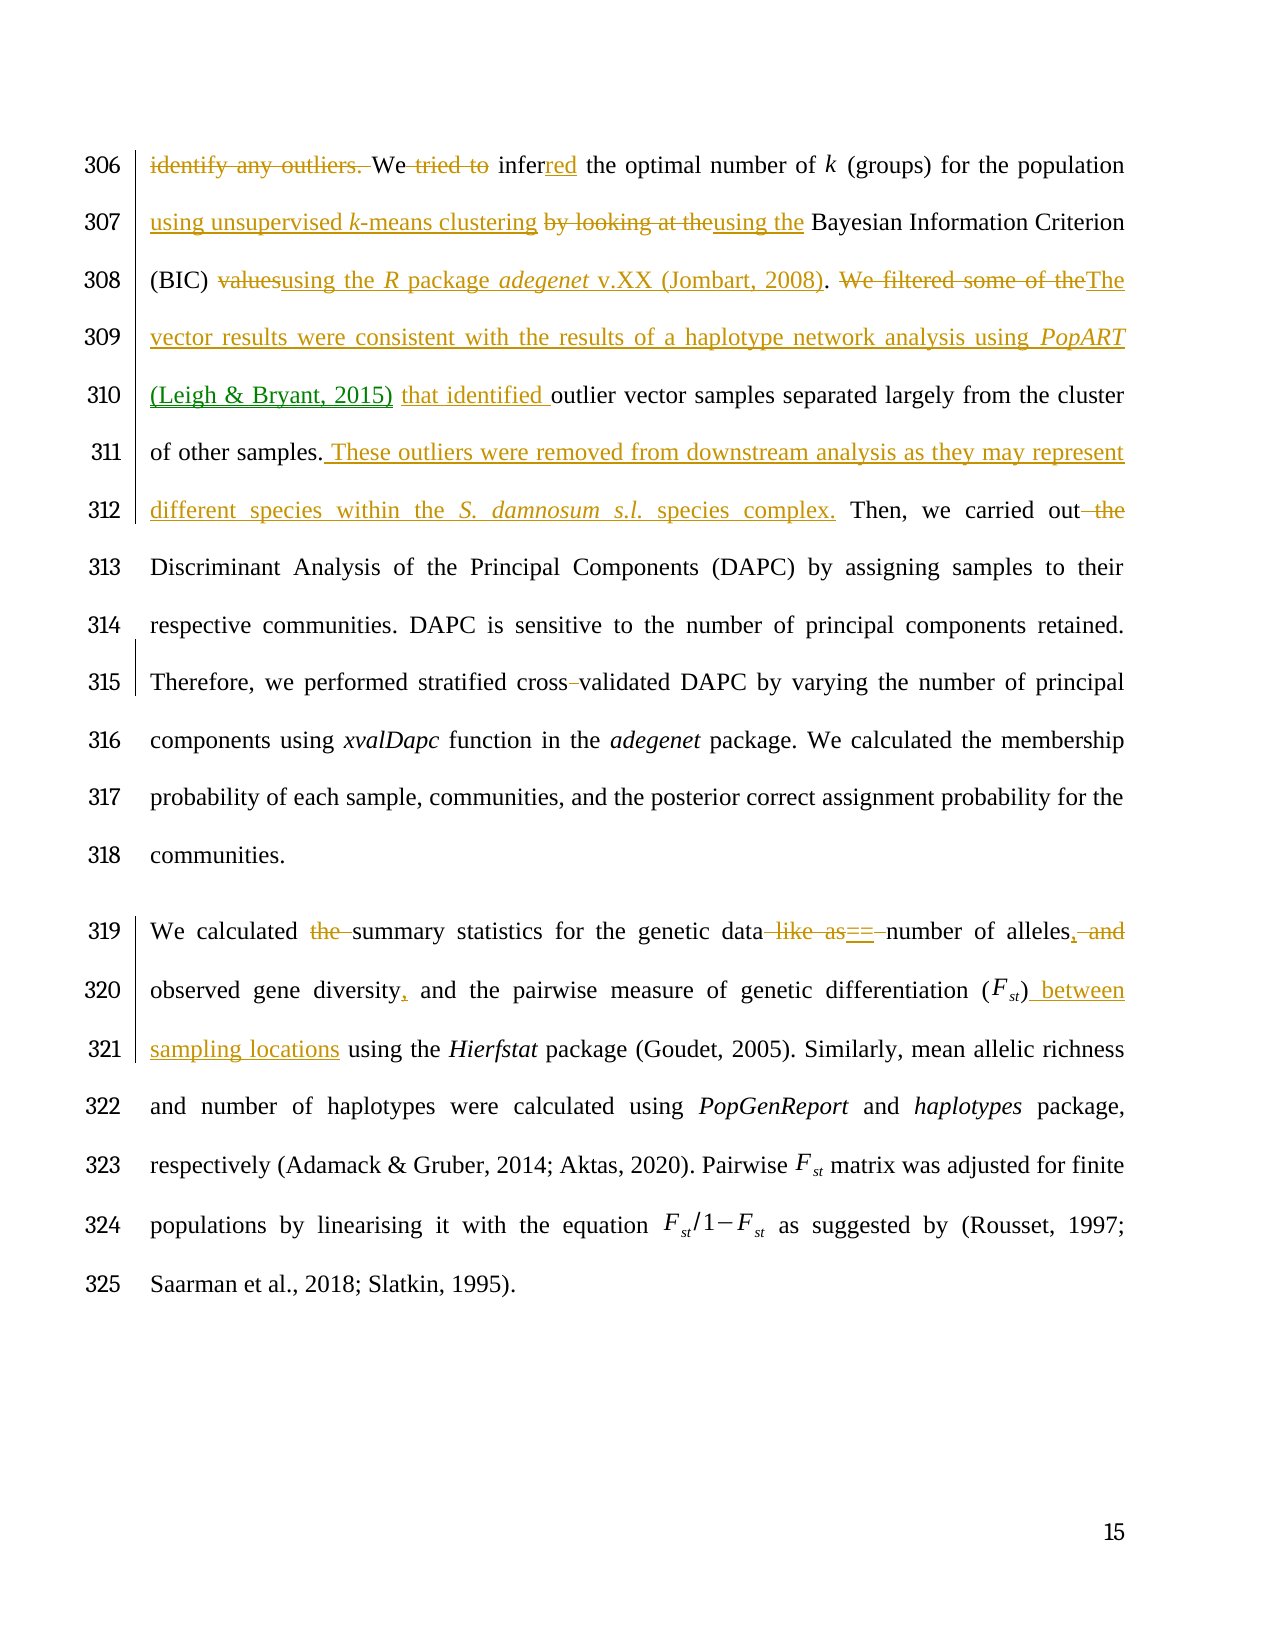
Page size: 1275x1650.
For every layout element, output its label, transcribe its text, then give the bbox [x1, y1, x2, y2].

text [150, 150, 1125, 347]
text We calculated summary statistics for the genetic datanumber of alleles observed gene diversity and the pairwise measure of genetic differentiation () using the Hierfstat package (Goudet, 2005). Similarly, mean allelic richness and number of haplotypes were calculated using PopGenReport and haplotypes package, respectively (Adamack & Gruber, 2014; Aktas, 2020). Pairwise matrix was adjusted for finite populations by linearising it with the equation as suggested by (Rousset, 1997; Saarman et al., 2018; Slatkin, 1995). [150, 916, 1125, 1298]
